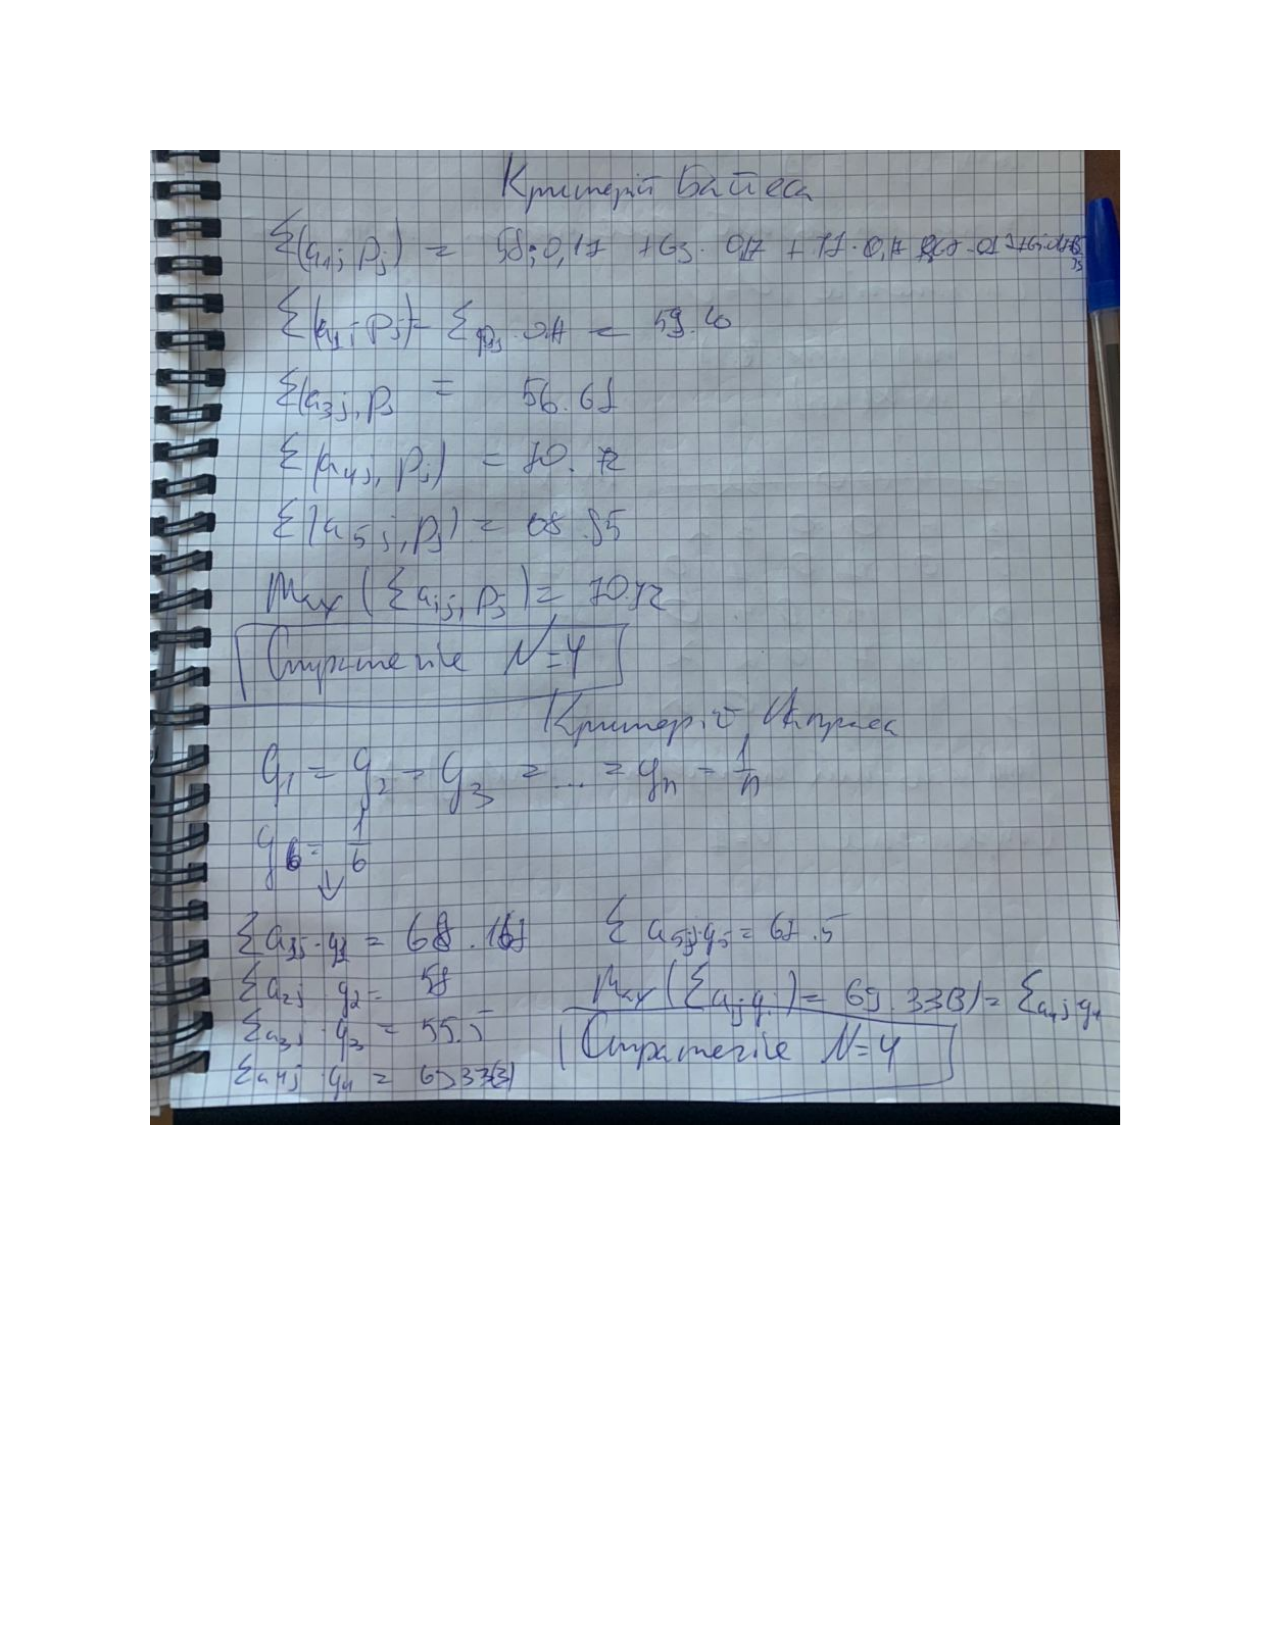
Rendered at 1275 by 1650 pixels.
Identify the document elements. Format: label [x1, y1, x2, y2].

picture [150, 150, 1121, 1125]
